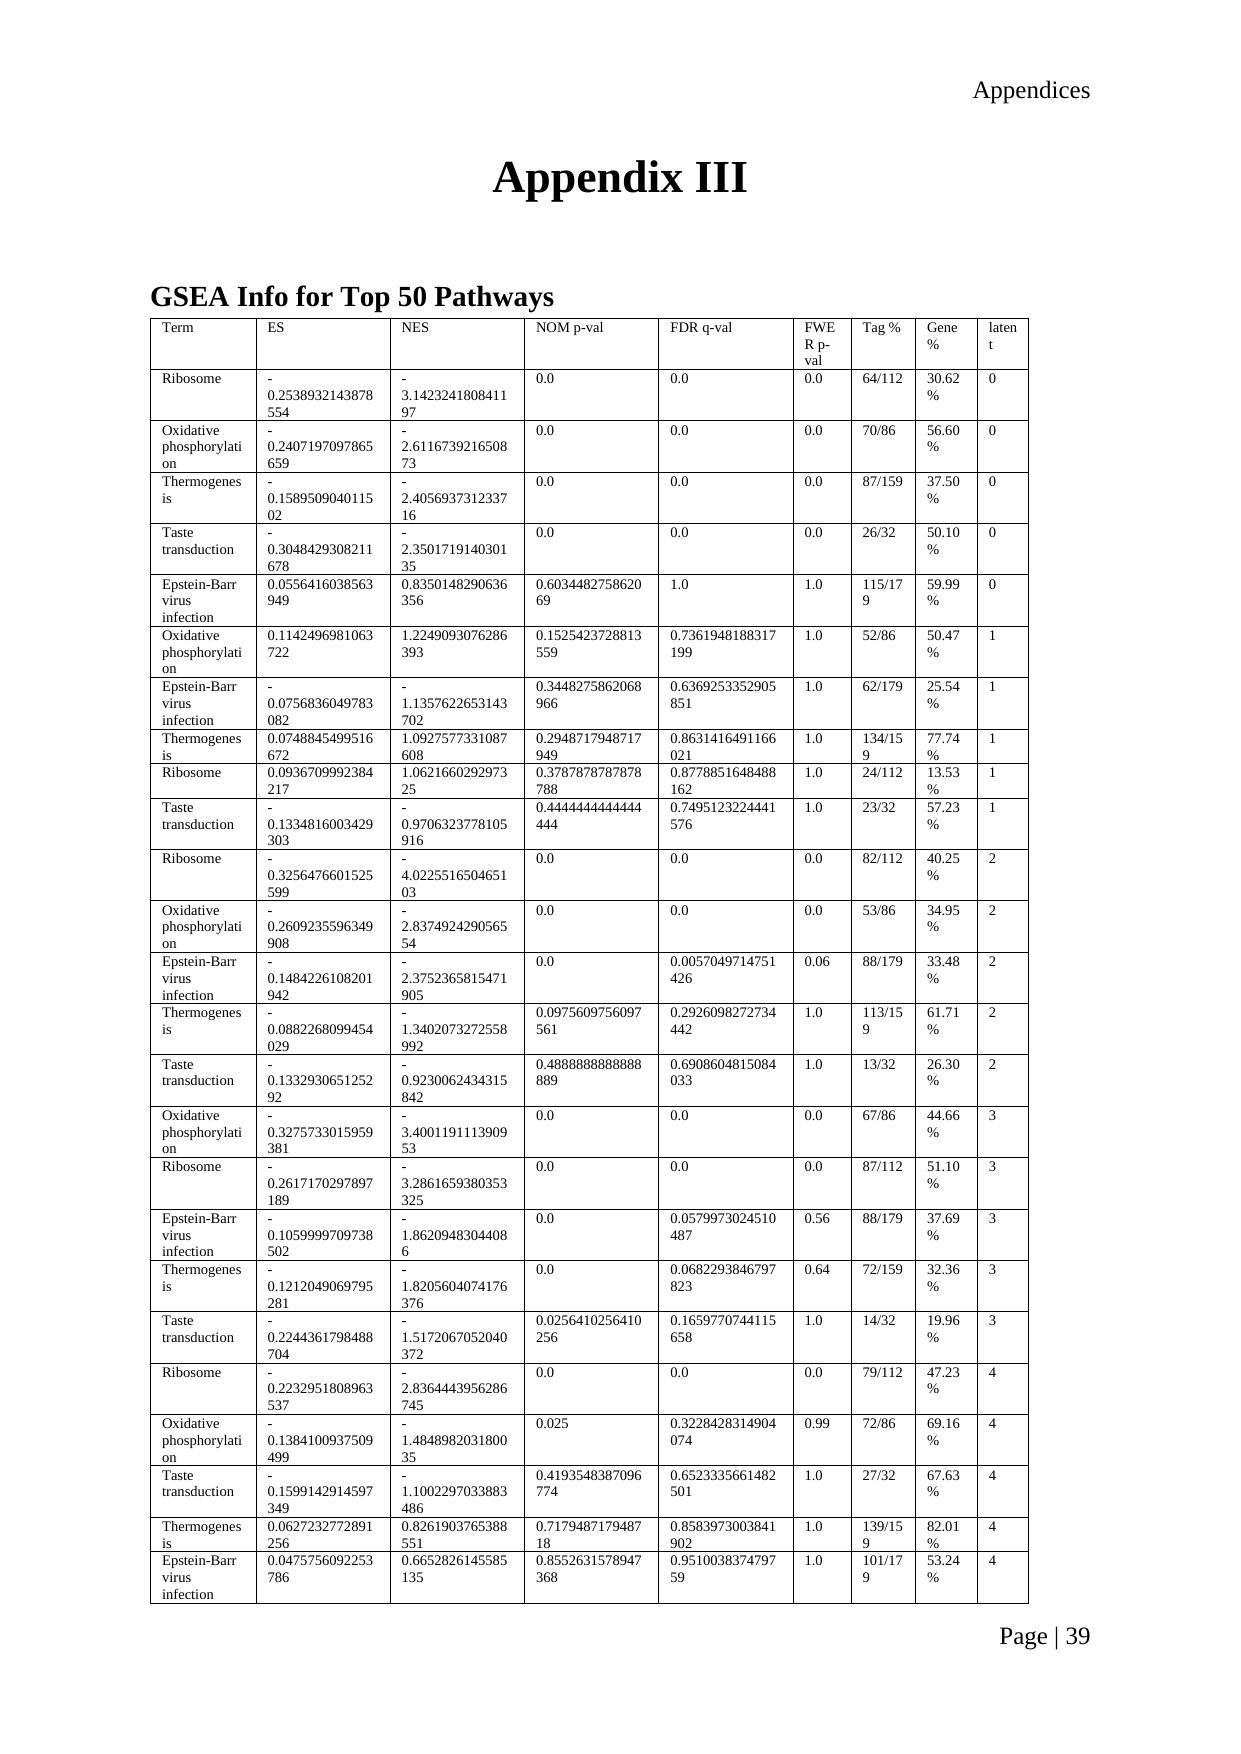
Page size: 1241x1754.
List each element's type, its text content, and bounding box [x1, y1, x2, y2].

table_cell 37.69% [916, 1210, 977, 1260]
table_cell 87/159 [852, 473, 915, 523]
table_cell 72/159 [852, 1261, 915, 1311]
table_cell 0.0057049714751426 [659, 953, 793, 1003]
table_cell 4 [978, 1466, 1028, 1517]
table_cell Oxidative phosphorylation [151, 901, 256, 952]
table_cell Thermogenesis [151, 1261, 256, 1311]
table_cell 59.99% [916, 575, 977, 626]
table_cell 1.0 [794, 575, 851, 626]
table_cell -0.2538932143878554 [257, 370, 390, 420]
table_cell 0.0 [794, 850, 851, 900]
table_cell 0.0 [525, 524, 658, 574]
table_cell 4 [978, 1415, 1028, 1465]
table_cell -0.9230062434315842 [391, 1055, 524, 1106]
table_cell -0.1599142914597349 [257, 1466, 390, 1517]
table_cell 0 [978, 473, 1028, 523]
table_cell Oxidative phosphorylation [151, 1415, 256, 1465]
table_cell 0.0 [525, 421, 658, 472]
table_cell 1.0 [794, 1055, 851, 1106]
table_cell 67.63% [916, 1466, 977, 1517]
table_cell -0.1334816003429303 [257, 799, 390, 849]
table_cell 62/179 [852, 678, 915, 728]
table_cell 3 [978, 1312, 1028, 1362]
table_cell 134/159 [852, 730, 915, 763]
table_cell 51.10% [916, 1158, 977, 1208]
table_cell -0.3048429308211678 [257, 524, 390, 574]
table_cell -1.3402073272558992 [391, 1004, 524, 1054]
table_header NOM p-val [525, 319, 658, 369]
table_cell -0.158950904011502 [257, 473, 390, 523]
table_cell 0.0975609756097561 [525, 1004, 658, 1054]
table_cell 79/112 [852, 1364, 915, 1414]
table_cell -2.8364443956286745 [391, 1364, 524, 1414]
table_cell 88/179 [852, 953, 915, 1003]
table_cell 0.0 [525, 1210, 658, 1260]
table_cell 0.0 [525, 1261, 658, 1311]
table_cell -2.611673921650873 [391, 421, 524, 472]
table_cell -0.2617170297897189 [257, 1158, 390, 1208]
table_cell 47.23% [916, 1364, 977, 1414]
table_cell 0.0 [525, 953, 658, 1003]
table_header FWER p-val [794, 319, 851, 369]
table_cell 1.0 [794, 764, 851, 798]
table_cell 0.6908604815084033 [659, 1055, 793, 1106]
table_cell Oxidative phosphorylation [151, 1107, 256, 1157]
table_cell 0.1659770744115658 [659, 1312, 793, 1362]
table_cell Thermogenesis [151, 1518, 256, 1551]
table_cell 1.062166029297325 [391, 764, 524, 798]
table_cell -4.022551650465103 [391, 850, 524, 900]
table_cell 0.0 [659, 524, 793, 574]
table_cell -2.405693731233716 [391, 473, 524, 523]
table_cell Epstein-Barr virus infection [151, 1210, 256, 1260]
table_cell 0.0 [794, 370, 851, 420]
table_cell Taste transduction [151, 799, 256, 849]
table_cell Taste transduction [151, 524, 256, 574]
table_cell 1.0927577331087608 [391, 730, 524, 763]
table_cell Ribosome [151, 1364, 256, 1414]
table_cell -1.1357622653143702 [391, 678, 524, 728]
table_cell 0.4888888888888889 [525, 1055, 658, 1106]
table_cell 0.0 [525, 1158, 658, 1208]
table_cell 0 [978, 421, 1028, 472]
table_cell 0.2948717948717949 [525, 730, 658, 763]
table_cell Ribosome [151, 1158, 256, 1208]
table_cell 1 [978, 730, 1028, 763]
table_cell 0.0475756092253786 [257, 1552, 390, 1602]
table_cell 3 [978, 1107, 1028, 1157]
table_cell 0.0 [659, 901, 793, 952]
table_cell 1 [978, 764, 1028, 798]
table_cell Epstein-Barr virus infection [151, 575, 256, 626]
table_cell 0.3448275862068966 [525, 678, 658, 728]
table_cell 0.8350148290636356 [391, 575, 524, 626]
text Appendix III [150, 150, 1090, 203]
table_header latent [978, 319, 1028, 369]
table_cell 14/32 [852, 1312, 915, 1362]
table_cell -0.2609235596349908 [257, 901, 390, 952]
table_cell 0.0256410256410256 [525, 1312, 658, 1362]
table_cell -0.133293065125292 [257, 1055, 390, 1106]
table_cell 0.7361948188317199 [659, 627, 793, 677]
table_cell -1.484898203180035 [391, 1415, 524, 1465]
table_cell -0.2232951808963537 [257, 1364, 390, 1414]
table_cell 0.6369253352905851 [659, 678, 793, 728]
table_header NES [391, 319, 524, 369]
table_cell 0.7495123224441576 [659, 799, 793, 849]
table_cell 0.0627232772891256 [257, 1518, 390, 1551]
table_cell 0 [978, 524, 1028, 574]
table_cell 0.0 [525, 473, 658, 523]
table_cell Thermogenesis [151, 1004, 256, 1054]
table_cell 101/179 [852, 1552, 915, 1602]
table_cell 0.0 [794, 421, 851, 472]
table_cell 0.06 [794, 953, 851, 1003]
table_cell 0.8583973003841902 [659, 1518, 793, 1551]
table_cell 0.6652826145585135 [391, 1552, 524, 1602]
table_header Term [151, 319, 256, 369]
table_cell 52/86 [852, 627, 915, 677]
table_cell 0.4193548387096774 [525, 1466, 658, 1517]
table_cell -0.1059999709738502 [257, 1210, 390, 1260]
table_cell Oxidative phosphorylation [151, 627, 256, 677]
table_cell 1.0 [794, 1518, 851, 1551]
table_cell 72/86 [852, 1415, 915, 1465]
table_cell 0.0 [794, 901, 851, 952]
table_cell 1 [978, 627, 1028, 677]
table_cell -3.2861659380353325 [391, 1158, 524, 1208]
table_cell 3 [978, 1210, 1028, 1260]
table_cell -0.0756836049783082 [257, 678, 390, 728]
table_cell 82.01% [916, 1518, 977, 1551]
table_cell -3.142324180841197 [391, 370, 524, 420]
table_cell 1.0 [794, 1466, 851, 1517]
table_cell -1.86209483044086 [391, 1210, 524, 1260]
table_cell 4 [978, 1552, 1028, 1602]
table_cell 87/112 [852, 1158, 915, 1208]
table_cell 0.0 [659, 850, 793, 900]
table_cell -0.9706323778105916 [391, 799, 524, 849]
table_cell 57.23% [916, 799, 977, 849]
table_cell -2.350171914030135 [391, 524, 524, 574]
table_cell 0.3787878787878788 [525, 764, 658, 798]
table_cell Thermogenesis [151, 473, 256, 523]
table_cell Ribosome [151, 764, 256, 798]
table_cell 4 [978, 1364, 1028, 1414]
table_cell 4 [978, 1518, 1028, 1551]
table_cell 27/32 [852, 1466, 915, 1517]
table_cell 13.53% [916, 764, 977, 798]
table_cell 1.0 [794, 799, 851, 849]
table_cell Ribosome [151, 850, 256, 900]
table_cell 0.0 [525, 850, 658, 900]
table_header FDR q-val [659, 319, 793, 369]
table_cell 0.64 [794, 1261, 851, 1311]
table_header Gene % [916, 319, 977, 369]
table_cell 67/86 [852, 1107, 915, 1157]
table_cell 77.74% [916, 730, 977, 763]
table_cell 0.0 [659, 1158, 793, 1208]
table_cell 1 [978, 799, 1028, 849]
table_cell 0.0 [525, 370, 658, 420]
table_cell 2 [978, 1055, 1028, 1106]
table_cell 0.2926098272734442 [659, 1004, 793, 1054]
table_cell 25.54% [916, 678, 977, 728]
table_cell -0.1484226108201942 [257, 953, 390, 1003]
table_cell 0.0 [659, 473, 793, 523]
table_cell 64/112 [852, 370, 915, 420]
table_cell 50.47% [916, 627, 977, 677]
table_cell 0 [978, 575, 1028, 626]
table_cell 0.56 [794, 1210, 851, 1260]
table_cell 69.16% [916, 1415, 977, 1465]
table_cell -0.2407197097865659 [257, 421, 390, 472]
table_cell 26.30% [916, 1055, 977, 1106]
table_header ES [257, 319, 390, 369]
table_cell 0.1142496981063722 [257, 627, 390, 677]
table_cell 0.0 [659, 1364, 793, 1414]
table_cell 88/179 [852, 1210, 915, 1260]
table_cell -0.3256476601525599 [257, 850, 390, 900]
table_cell 1.0 [794, 1552, 851, 1602]
table_cell 0 [978, 370, 1028, 420]
table_cell Taste transduction [151, 1312, 256, 1362]
table_cell 0.0579973024510487 [659, 1210, 793, 1260]
table_cell 53/86 [852, 901, 915, 952]
table_cell 50.10% [916, 524, 977, 574]
table_cell 1.0 [794, 1312, 851, 1362]
table_cell 56.60% [916, 421, 977, 472]
table_cell 70/86 [852, 421, 915, 472]
table_cell 0.0936709992384217 [257, 764, 390, 798]
table_cell 2 [978, 850, 1028, 900]
table_header Tag % [852, 319, 915, 369]
table_cell 0.025 [525, 1415, 658, 1465]
table_cell 0.8261903765388551 [391, 1518, 524, 1551]
table_cell 32.36% [916, 1261, 977, 1311]
table_cell 0.951003837479759 [659, 1552, 793, 1602]
table_cell 1.0 [794, 627, 851, 677]
table_cell Epstein-Barr virus infection [151, 953, 256, 1003]
table_cell 61.71% [916, 1004, 977, 1054]
text GSEA Info for Top 50 Pathways [150, 279, 1090, 313]
table_cell 0.0 [659, 421, 793, 472]
table_cell 0.0748845499516672 [257, 730, 390, 763]
table_cell -2.3752365815471905 [391, 953, 524, 1003]
table_cell 82/112 [852, 850, 915, 900]
table_cell 1 [978, 678, 1028, 728]
table_cell Ribosome [151, 370, 256, 420]
table_cell 2 [978, 901, 1028, 952]
table_cell 115/179 [852, 575, 915, 626]
table_cell 0.0 [659, 1107, 793, 1157]
table_cell 113/159 [852, 1004, 915, 1054]
table_cell 34.95% [916, 901, 977, 952]
table_cell 40.25% [916, 850, 977, 900]
table_cell 53.24% [916, 1552, 977, 1602]
table_cell 1.2249093076286393 [391, 627, 524, 677]
table_cell 0.0 [525, 1364, 658, 1414]
table_cell Epstein-Barr virus infection [151, 678, 256, 728]
table_cell Thermogenesis [151, 730, 256, 763]
table_cell 0.4444444444444444 [525, 799, 658, 849]
table_cell 23/32 [852, 799, 915, 849]
table_cell 1.0 [659, 575, 793, 626]
table_cell 37.50% [916, 473, 977, 523]
table_cell -1.8205604074176376 [391, 1261, 524, 1311]
table_cell 0.0556416038563949 [257, 575, 390, 626]
table_cell -1.5172067052040372 [391, 1312, 524, 1362]
table_cell Taste transduction [151, 1055, 256, 1106]
table_cell 0.0 [794, 1364, 851, 1414]
table_cell 139/159 [852, 1518, 915, 1551]
table_cell 0.3228428314904074 [659, 1415, 793, 1465]
table_cell -0.2244361798488704 [257, 1312, 390, 1362]
table_cell 0.0 [794, 1158, 851, 1208]
table_cell 0.8778851648488162 [659, 764, 793, 798]
table_cell 0.0 [525, 1107, 658, 1157]
table_cell 30.62% [916, 370, 977, 420]
table_cell 0.8631416491166021 [659, 730, 793, 763]
table_cell Taste transduction [151, 1466, 256, 1517]
table_cell 13/32 [852, 1055, 915, 1106]
table_cell 2 [978, 1004, 1028, 1054]
table_cell 44.66% [916, 1107, 977, 1157]
table_cell 2 [978, 953, 1028, 1003]
table_cell 1.0 [794, 1004, 851, 1054]
table_cell 1.0 [794, 730, 851, 763]
table_cell 0.6523335661482501 [659, 1466, 793, 1517]
table_cell -0.1384100937509499 [257, 1415, 390, 1465]
table_cell 26/32 [852, 524, 915, 574]
table_cell -3.400119111390953 [391, 1107, 524, 1157]
table_cell 3 [978, 1261, 1028, 1311]
table_cell -0.1212049069795281 [257, 1261, 390, 1311]
table_cell 24/112 [852, 764, 915, 798]
table_cell 0.8552631578947368 [525, 1552, 658, 1602]
table_cell -1.1002297033883486 [391, 1466, 524, 1517]
table_cell 0.0 [794, 1107, 851, 1157]
table_cell 0.603448275862069 [525, 575, 658, 626]
table_cell 3 [978, 1158, 1028, 1208]
table_cell 0.0 [525, 901, 658, 952]
table_cell 0.0 [794, 524, 851, 574]
table_cell Oxidative phosphorylation [151, 421, 256, 472]
table_cell -0.0882268099454029 [257, 1004, 390, 1054]
table_cell 0.717948717948718 [525, 1518, 658, 1551]
table_cell 1.0 [794, 678, 851, 728]
table_cell -0.3275733015959381 [257, 1107, 390, 1157]
table_cell 33.48% [916, 953, 977, 1003]
table_cell 0.0682293846797823 [659, 1261, 793, 1311]
table_cell 0.1525423728813559 [525, 627, 658, 677]
table_cell 0.0 [794, 473, 851, 523]
table_cell 0.0 [659, 370, 793, 420]
table_cell -2.837492429056554 [391, 901, 524, 952]
table_cell 19.96% [916, 1312, 977, 1362]
table_cell 0.99 [794, 1415, 851, 1465]
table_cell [151, 1552, 256, 1602]
